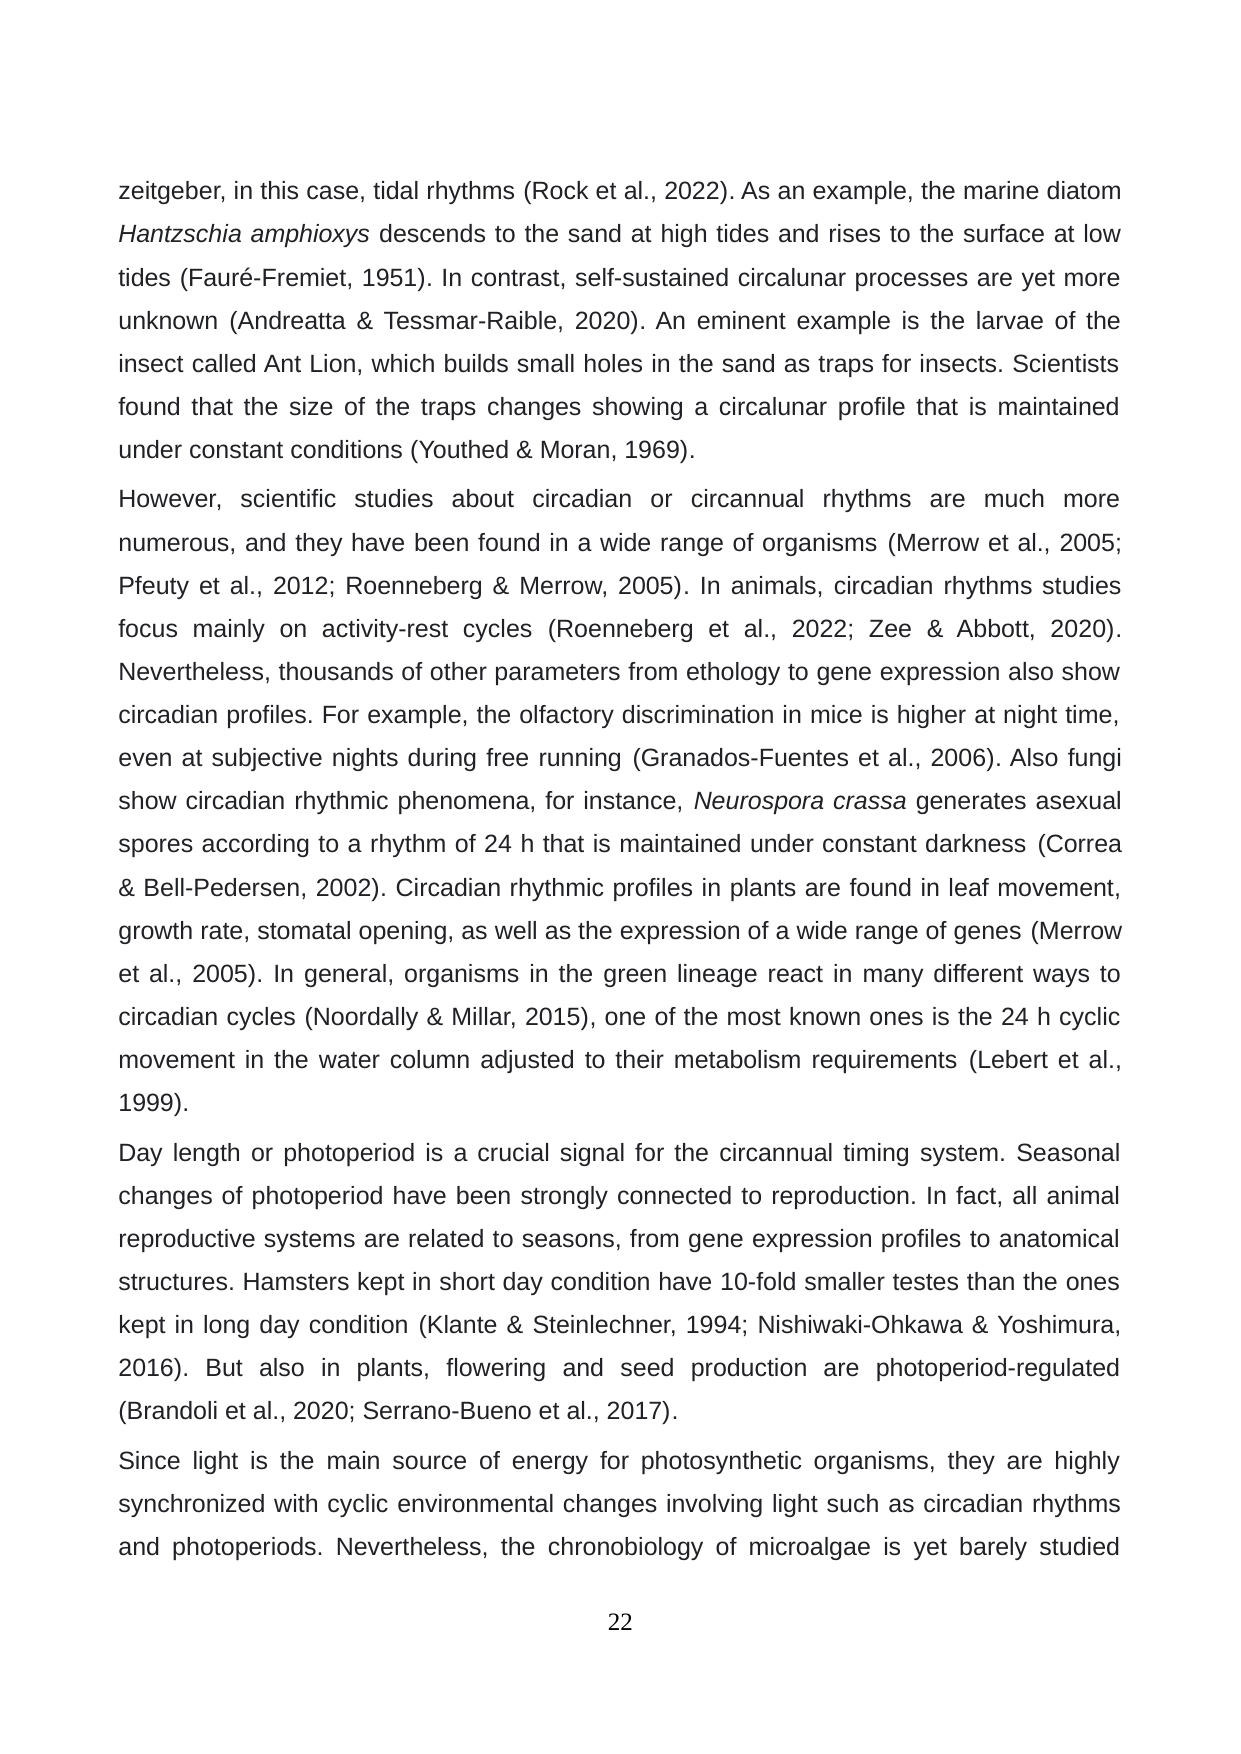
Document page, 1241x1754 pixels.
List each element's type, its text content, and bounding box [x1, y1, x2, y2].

text Day length or photoperiod is a crucial signal for the circannual timing system. Seasonal changes of photoperiod have been strongly connected to reproduction. In fact, all animal reproductive systems are related to seasons, from gene expression profiles to anatomical structures. Hamsters kept in short day condition have 10-fold smaller testes than the ones kept in long day condition (Klante & Steinlechner, 1994; Nishiwaki-Ohkawa & Yoshimura, 2016)⁠. But also in plants, flowering and seed production are photoperiod-regulated (Brandoli et al., 2020; Serrano-Bueno et al., 2017)⁠. [118, 1138, 1122, 1425]
text However, scientific studies about circadian or circannual rhythms are much more numerous, and they have been found in a wide range of organisms (Merrow et al., 2005; Pfeuty et al., 2012; Roenneberg & Merrow, 2005)⁠. In animals, circadian rhythms studies focus mainly on activity-rest cycles (Roenneberg et al., 2022; Zee & Abbott, 2020)⁠. Nevertheless, thousands of other parameters from ethology to gene expression also show circadian profiles. For example, the olfactory discrimination in mice is higher at night time, even at subjective nights during free running (Granados-Fuentes et al., 2006)⁠. Also fungi show circadian rhythmic phenomena, for instance, Neurospora crassa generates asexual spores according to a rhythm of 24 h that is maintained under constant darkness (Correa & Bell-Pedersen, 2002)⁠. Circadian rhythmic profiles in plants are found in leaf movement, growth rate, stomatal opening, as well as the expression of a wide range of genes (Merrow et al., 2005)⁠. In general, organisms in the green lineage react in many different ways to circadian cycles (Noordally & Millar, 2015)⁠, one of the most known ones is the 24 h cyclic movement in the water column adjusted to their metabolism requirements (Lebert et al., 1999)⁠. [118, 484, 1122, 1117]
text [118, 1446, 1122, 1561]
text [118, 176, 1122, 464]
